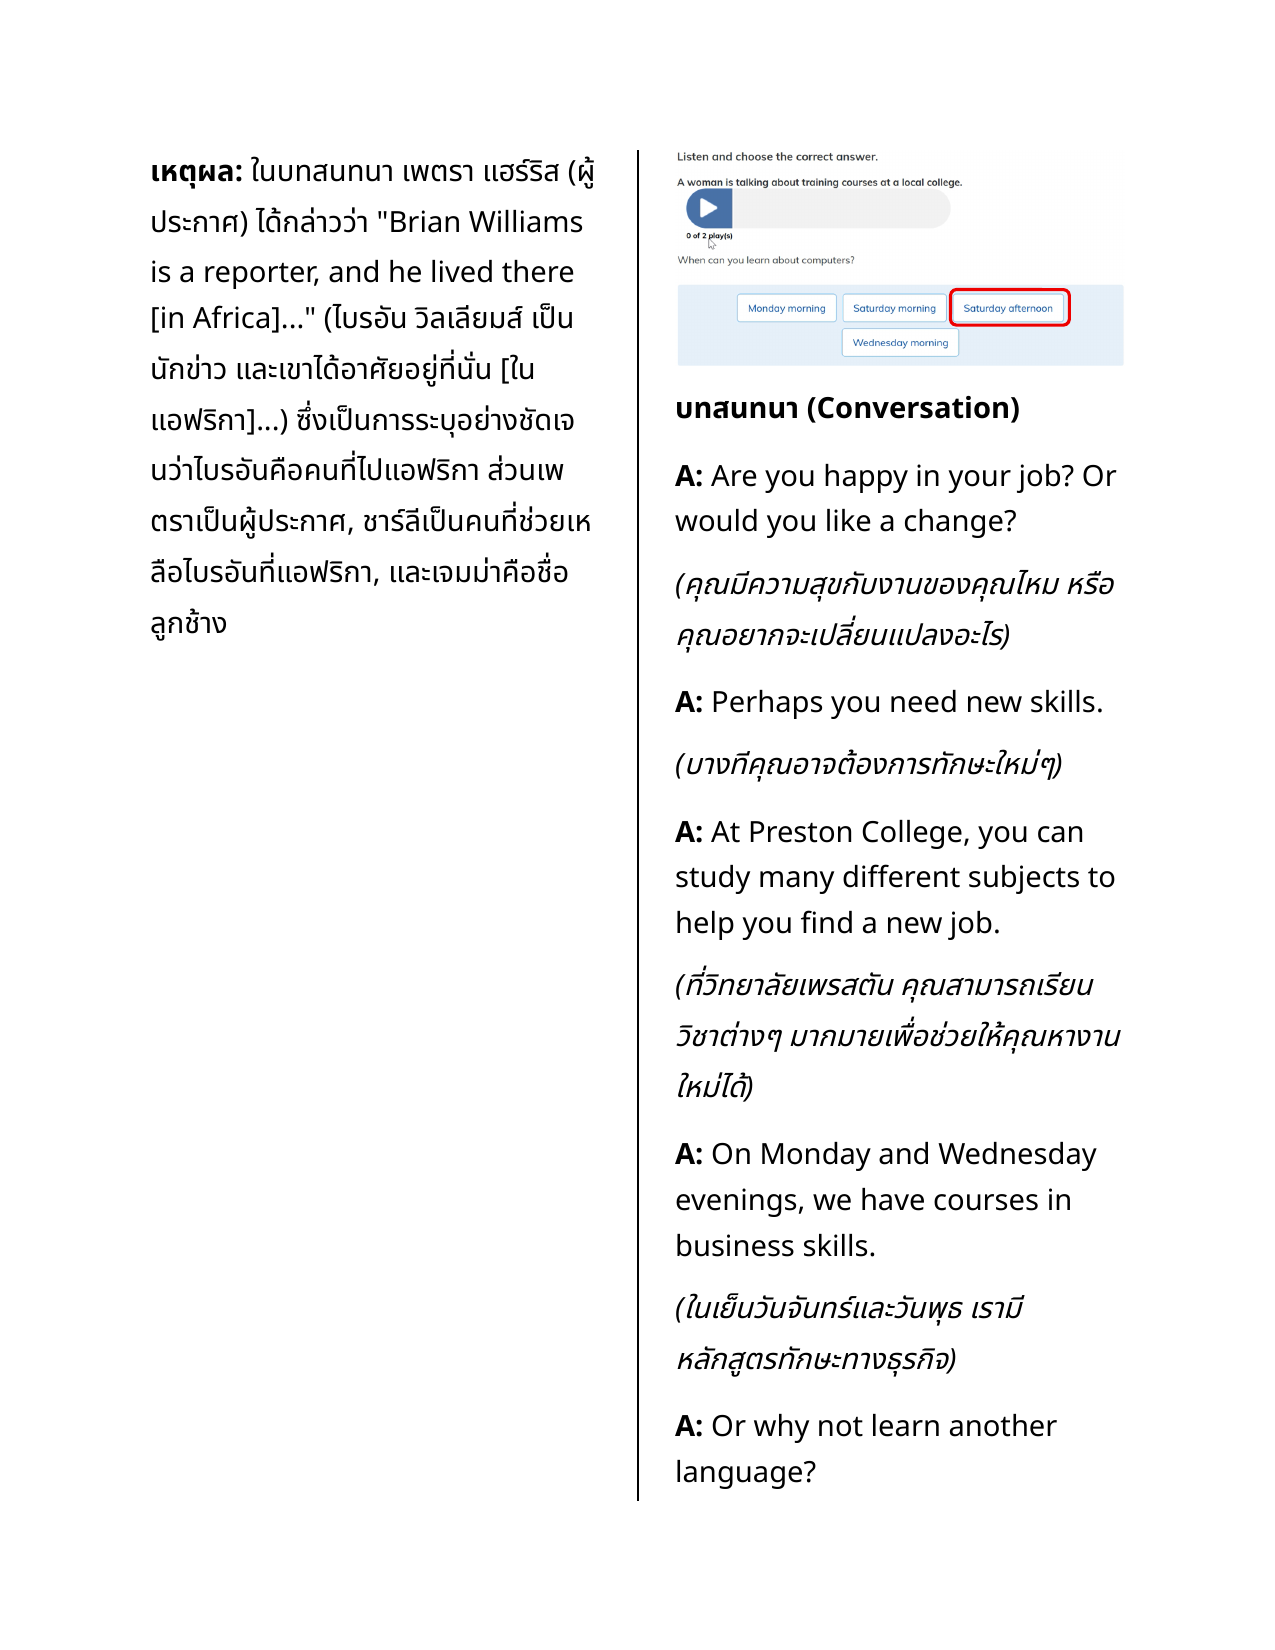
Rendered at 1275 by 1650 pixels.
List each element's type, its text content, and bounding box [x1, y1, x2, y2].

text (ในเย็นวันจันทร์และวันพุธ เรามีหลักสูตรทักษะทางธุรกิจ) [675, 1287, 1125, 1382]
text A: Perhaps you need new skills. [675, 681, 1125, 721]
text (คุณมีความสุขกับงานของคุณไหม หรือคุณอยากจะเปลี่ยนแปลงอะไร) [675, 563, 1125, 658]
text A: At Preston College, you can study many different subjects to help you find a new job. [675, 811, 1125, 942]
text (บางทีคุณอาจต้องการทักษะใหม่ๆ) [675, 743, 1125, 788]
text (ที่วิทยาลัยเพรสตัน คุณสามารถเรียนวิชาต่างๆ มากมายเพื่อช่วยให้คุณหางานใหม่ได้) [675, 964, 1125, 1110]
text A: Are you happy in your job? Or would you like a change? [675, 455, 1125, 540]
picture [675, 150, 1125, 366]
text เหตุผล: ในบทสนทนา เพตรา แฮร์ริส (ผู้ประกาศ) ได้กล่าวว่า "Brian Williams is a reporter, and he lived there [in Africa]..." (ไบรอัน วิลเลียมส์ เป็นนักข่าว และเขาได้อาศัยอยู่ที่นั่น [ในแอฟริกา]...) ซึ่งเป็นการระบุอย่างชัดเจนว่าไบรอันคือคนที่ไปแอฟริกา ส่วนเพตราเป็นผู้ประกาศ, ชาร์ลีเป็นคนที่ช่วยเหลือไบรอันที่แอฟริกา, และเจมม่าคือชื่อลูกช้าง [150, 150, 600, 646]
text A: Or why not learn another language? [675, 1405, 1125, 1491]
text A: On Monday and Wednesday evenings, we have courses in business skills. [675, 1133, 1125, 1264]
text บทสนทนา (Conversation) [675, 387, 1125, 432]
